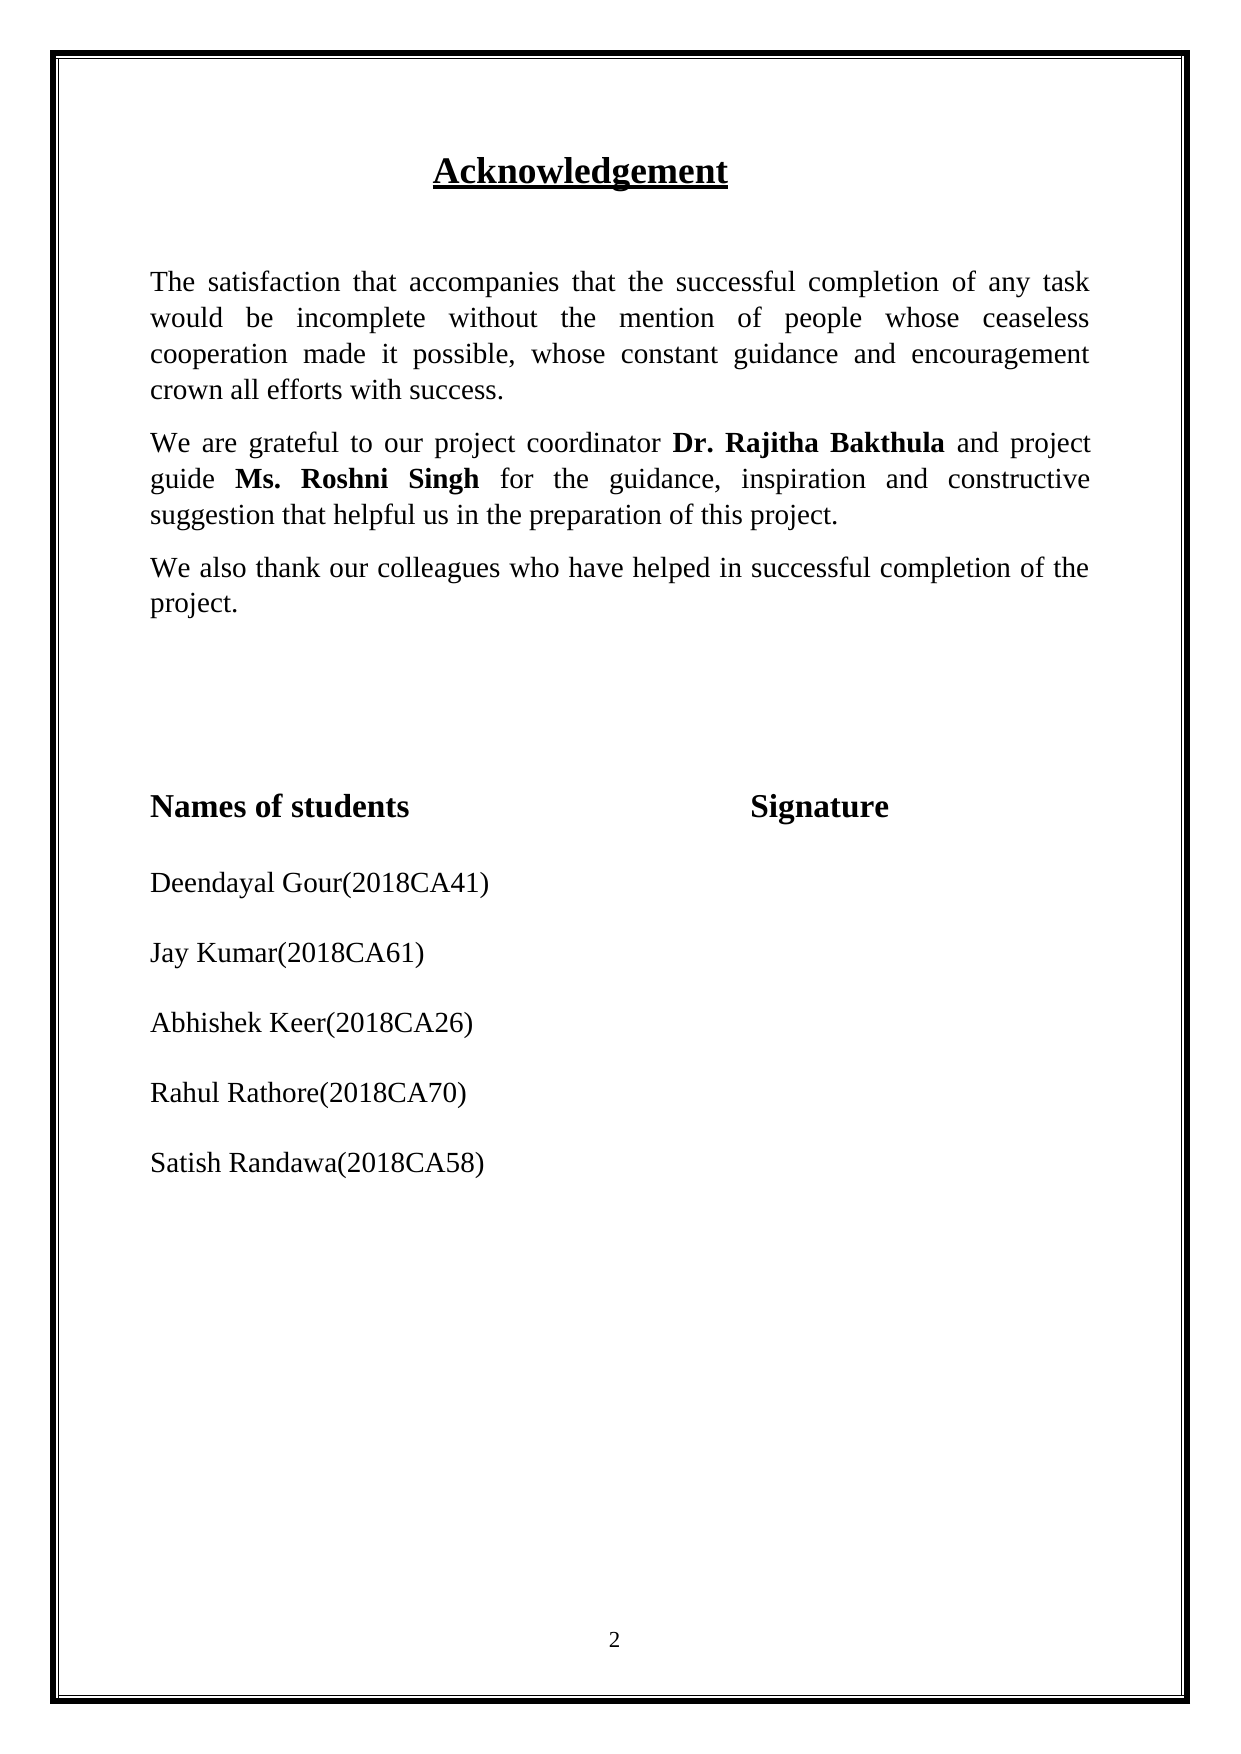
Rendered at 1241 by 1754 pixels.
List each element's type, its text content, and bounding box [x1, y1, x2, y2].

text Abhishek Keer(2018CA26) [150, 1005, 1103, 1039]
text Names of students Signature [150, 786, 1103, 825]
text We also thank our colleagues who have helped in successful completion of the project. [150, 550, 1090, 619]
subtitle Acknowledgement [249, 148, 911, 191]
text Deendayal Gour(2018CA41) [150, 866, 1103, 899]
text Satish Randawa(2018CA58) [150, 1145, 1103, 1178]
text Jay Kumar(2018CA61) [150, 935, 1103, 969]
text The satisfaction that accompanies that the successful completion of any task would be incomplete without the mention of people whose ceaseless cooperation made it possible, whose constant guidance and encouragement crown all efforts with success. [150, 264, 1091, 406]
text We are grateful to our project coordinator Dr. Rajitha Bakthula and project guide Ms. Roshni Singh for the guidance, inspiration and constructive suggestion that helpful us in the preparation of this project. [150, 425, 1091, 531]
text Rahul Rathore(2018CA70) [150, 1075, 1103, 1108]
